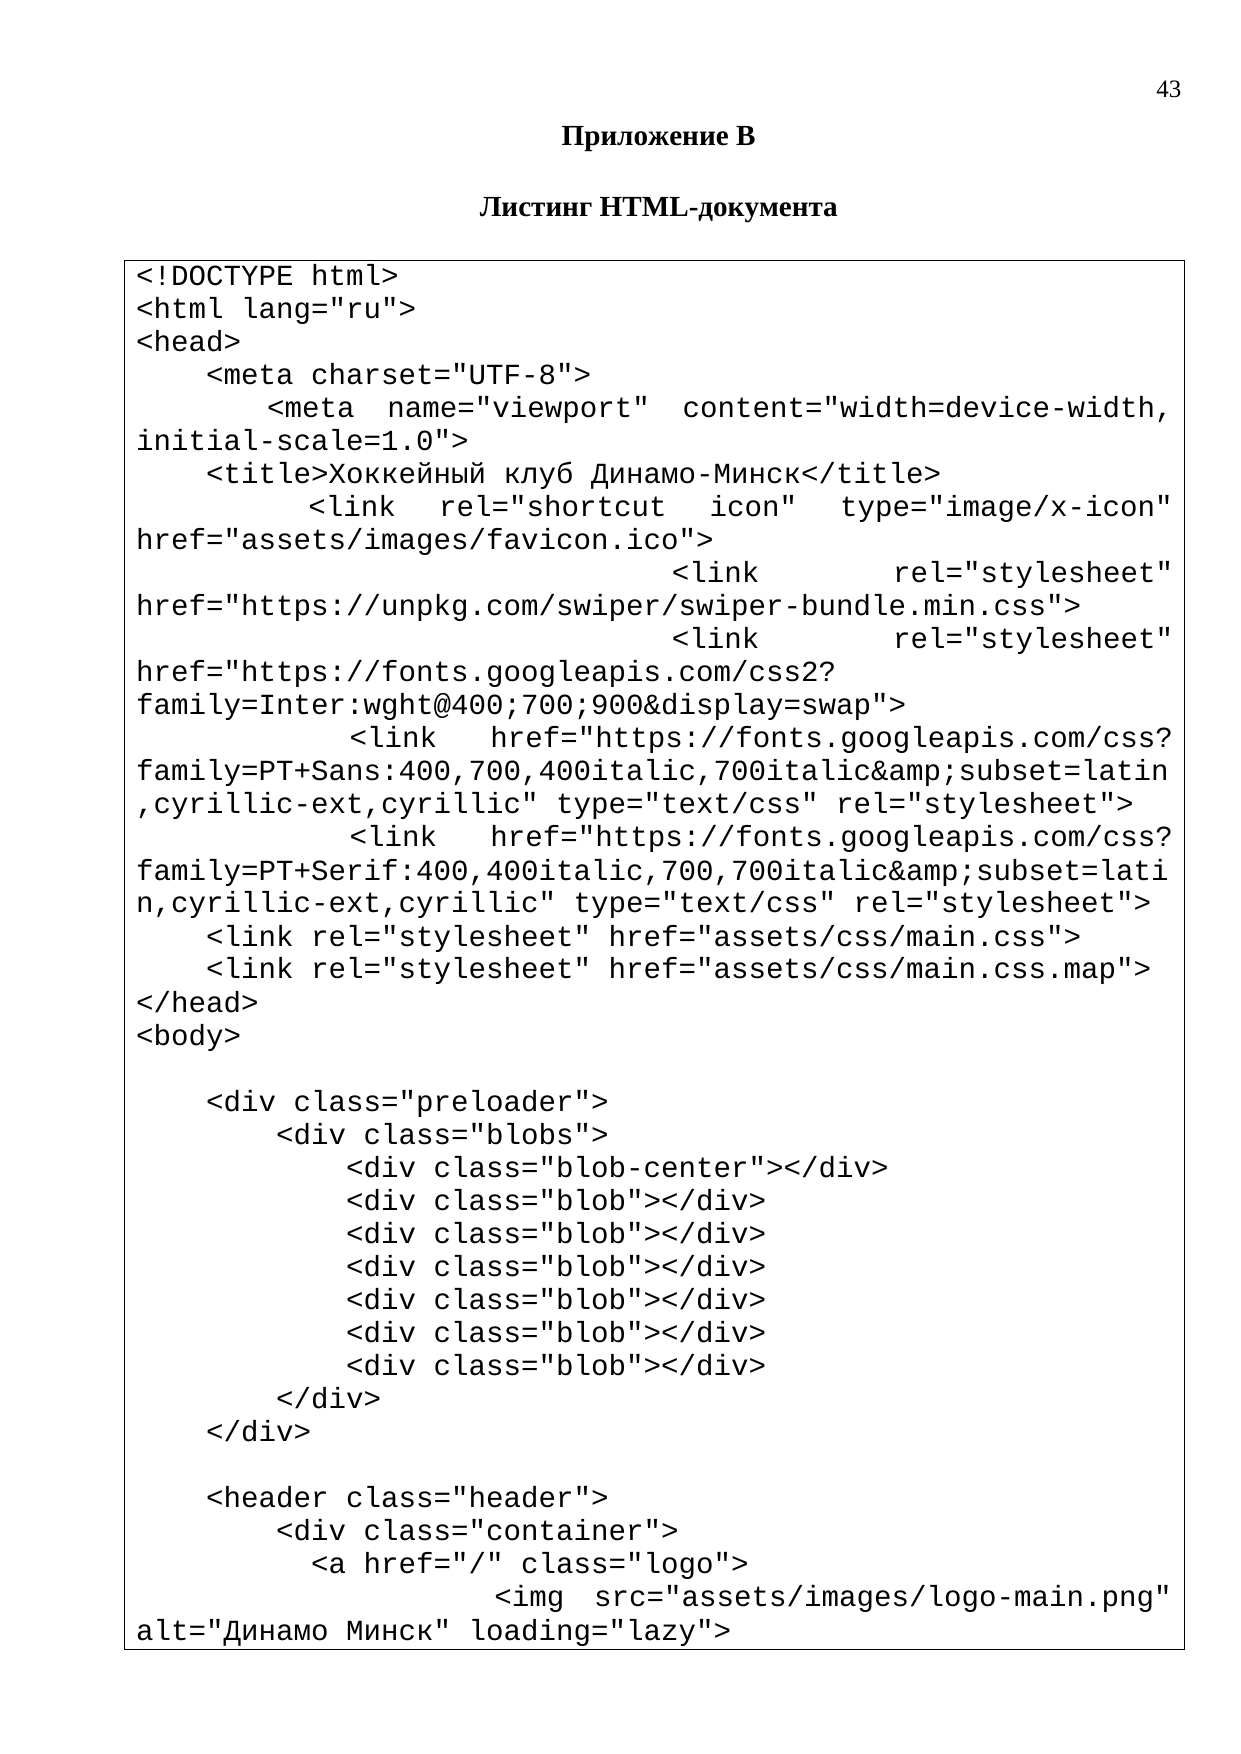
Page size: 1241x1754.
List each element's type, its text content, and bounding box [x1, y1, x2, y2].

text Приложение В [136, 118, 1181, 152]
text Листинг НТML-документа [136, 189, 1181, 223]
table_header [125, 261, 1184, 1649]
